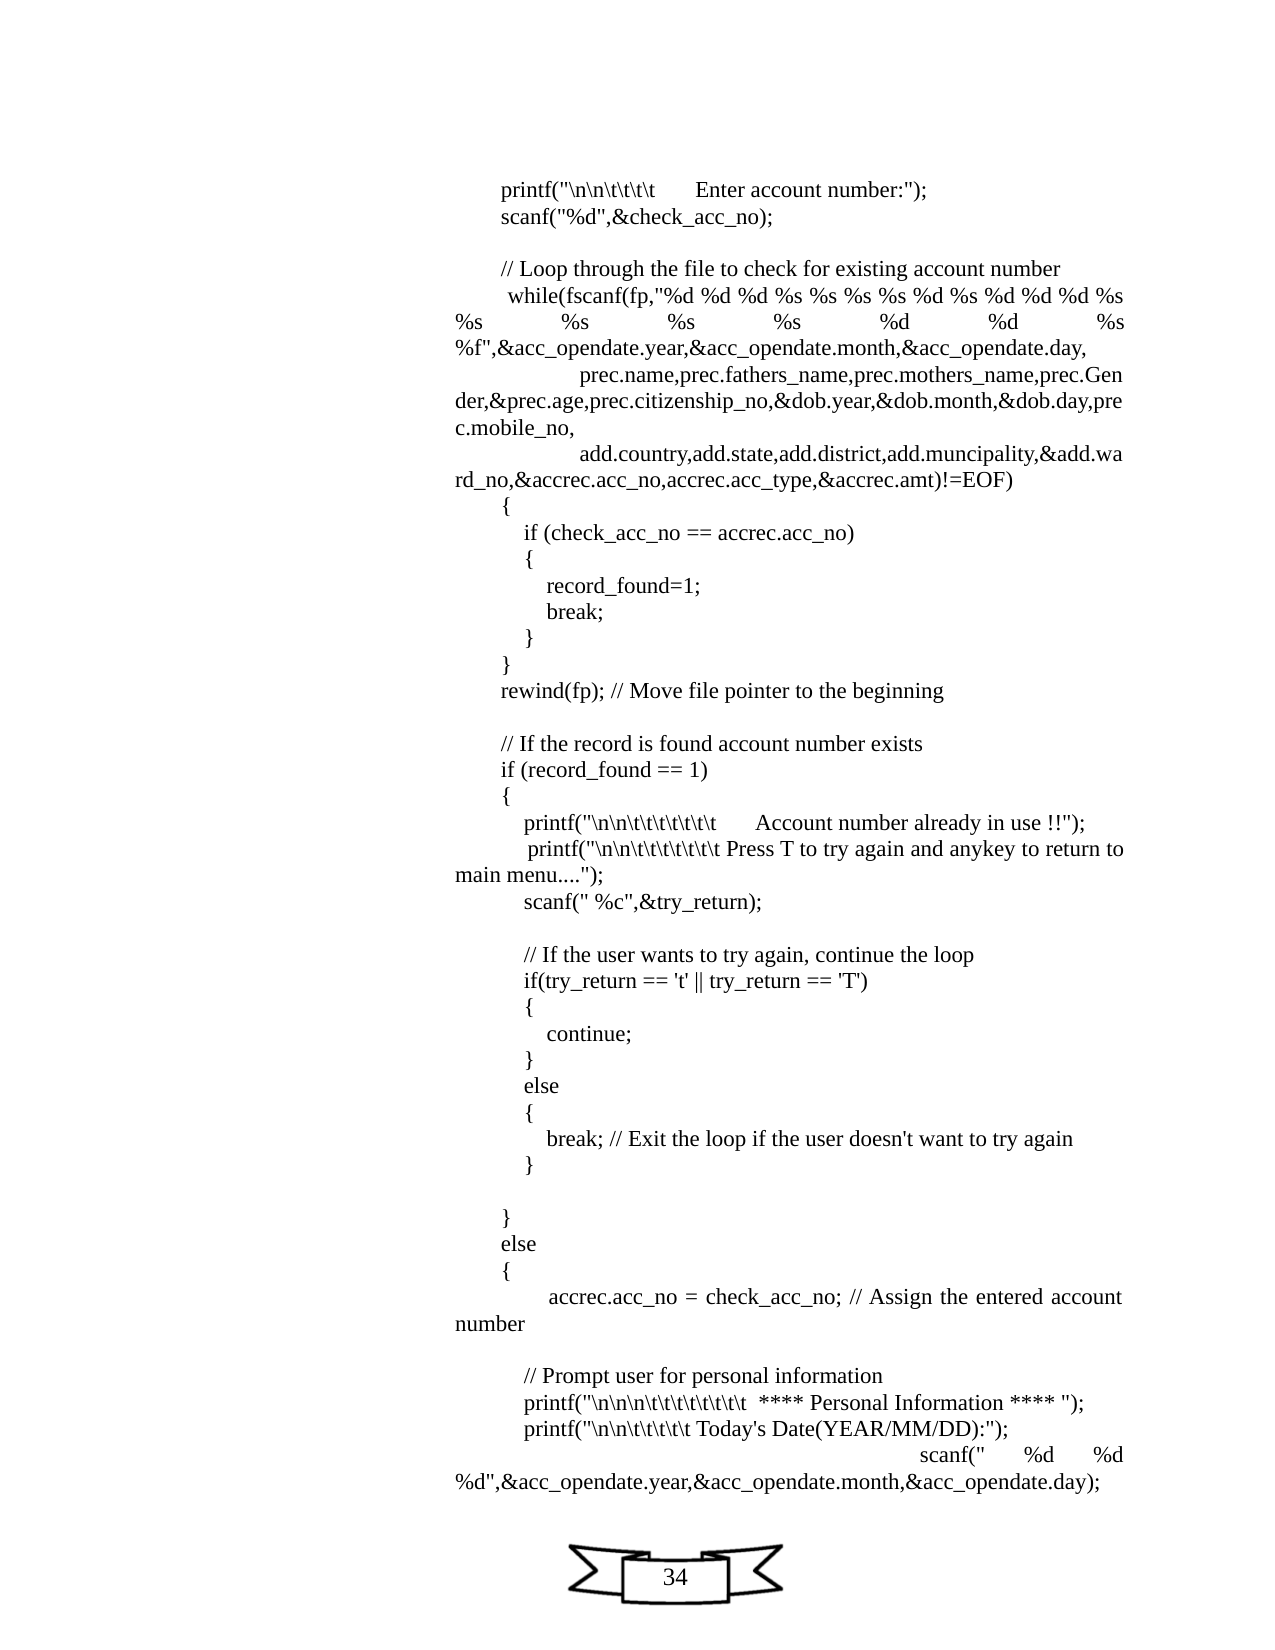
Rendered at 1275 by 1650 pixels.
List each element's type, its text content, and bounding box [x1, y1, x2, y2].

list { [455, 1099, 1125, 1125]
list continue; [455, 1020, 1125, 1046]
list } [455, 651, 1125, 677]
list } [455, 1151, 1125, 1178]
list if (check_acc_no == accrec.acc_no) [455, 519, 1125, 545]
list scanf(" %d %d %d",&acc_opendate.year,&acc_opendate.month,&acc_opendate.day); [455, 1441, 1125, 1494]
list // Prompt user for personal information [455, 1362, 1125, 1389]
list // Loop through the file to check for existing account number [455, 255, 1125, 282]
list { [455, 1257, 1125, 1283]
list scanf(" %c",&try_return); [455, 888, 1125, 914]
list break; [455, 598, 1125, 624]
list // If the user wants to try again, continue the loop [455, 941, 1125, 967]
list { [455, 993, 1125, 1020]
list scanf("%d",&check_acc_no); [455, 203, 1125, 229]
list printf("\n\n\t\t\t\t Enter account number:"); [455, 176, 1125, 203]
list } [455, 624, 1125, 651]
list record_found=1; [455, 572, 1125, 598]
list else [455, 1072, 1125, 1099]
list { [455, 782, 1125, 809]
list printf("\n\n\t\t\t\t\t\t\t Press T to try again and anykey to return to main menu...."); [455, 835, 1125, 888]
list if (record_found == 1) [455, 756, 1125, 782]
list printf("\n\n\n\t\t\t\t\t\t\t\t **** Personal Information **** "); [455, 1389, 1125, 1415]
list printf("\n\n\t\t\t\t\t Today's Date(YEAR/MM/DD):"); [455, 1415, 1125, 1441]
list { [455, 493, 1125, 519]
list else [455, 1231, 1125, 1257]
list rewind(fp); // Move file pointer to the beginning [455, 677, 1125, 703]
list break; // Exit the loop if the user doesn't want to try again [455, 1125, 1125, 1151]
list accrec.acc_no = check_acc_no; // Assign the entered account number [455, 1283, 1125, 1336]
list prec.name,prec.fathers_name,prec.mothers_name,prec.Gender,&prec.age,prec.citizenship_no,&dob.year,&dob.month,&dob.day,prec.mobile_no, [455, 361, 1125, 440]
list printf("\n\n\t\t\t\t\t\t\t Account number already in use !!"); [455, 809, 1125, 835]
list add.country,add.state,add.district,add.muncipality,&add.ward_no,&accrec.acc_no,accrec.acc_type,&accrec.amt)!=EOF) [455, 440, 1125, 493]
list while(fscanf(fp,"%d %d %d %s %s %s %s %d %s %d %d %d %s %s %s %s %s %d %d %s %f",&acc_opendate.year,&acc_opendate.month,&acc_opendate.day, [455, 282, 1125, 361]
list { [455, 545, 1125, 572]
list if(try_return == 't' || try_return == 'T') [455, 967, 1125, 993]
list } [455, 1046, 1125, 1072]
list } [455, 1204, 1125, 1231]
list // If the record is found account number exists [455, 730, 1125, 756]
